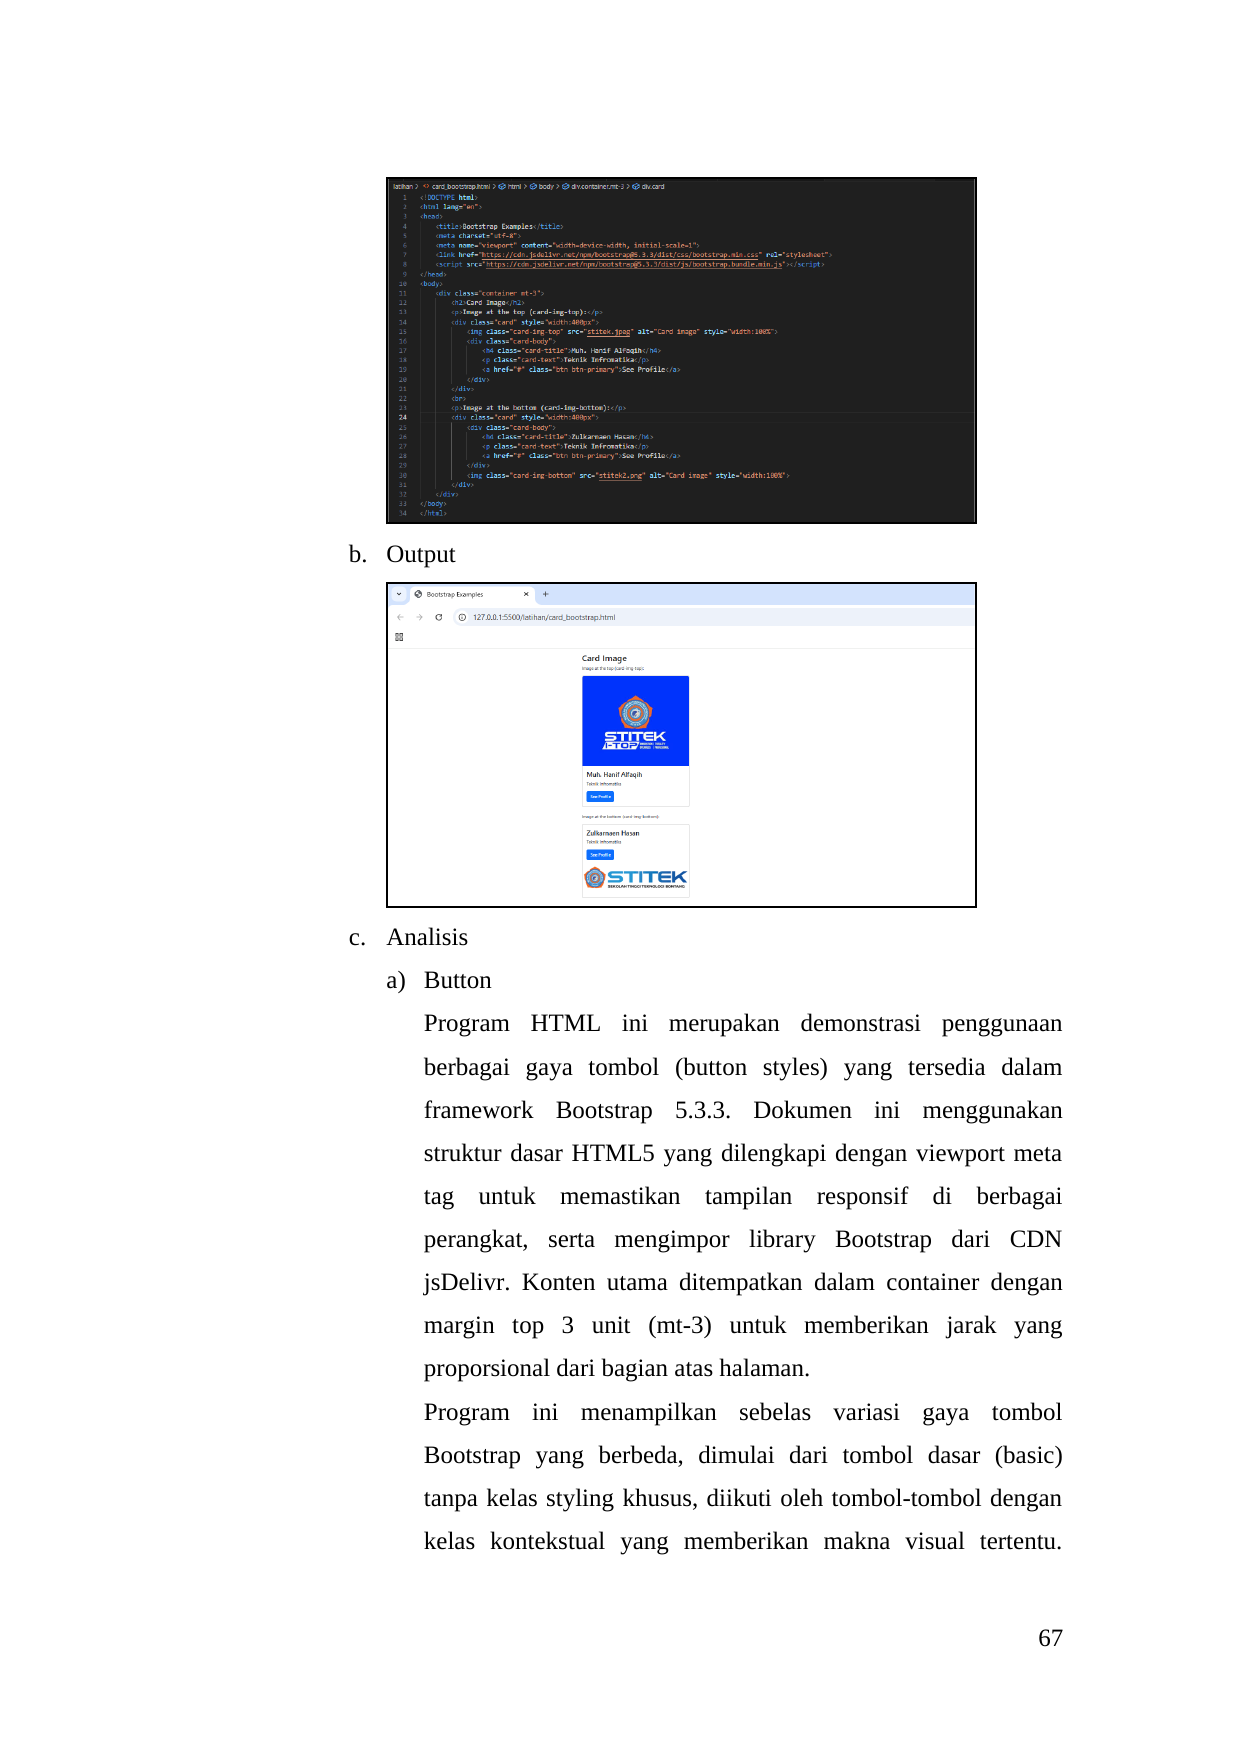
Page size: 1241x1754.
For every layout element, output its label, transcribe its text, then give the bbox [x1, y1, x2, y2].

picture [388, 584, 975, 906]
list Button [386, 965, 1063, 994]
list Analisis [349, 922, 1063, 951]
picture [388, 179, 975, 522]
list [424, 1397, 1063, 1555]
list Output [349, 539, 1063, 568]
list Program HTML ini merupakan demonstrasi penggunaan berbagai gaya tombol (button styles) yang tersedia dalam framework Bootstrap 5.3.3. Dokumen ini menggunakan struktur dasar HTML5 yang dilengkapi dengan viewport meta tag untuk memastikan tampilan responsif di berbagai perangkat, serta mengimpor library Bootstrap dari CDN jsDelivr. Konten utama ditempatkan dalam container dengan margin top 3 unit (mt-3) untuk memberikan jarak yang proporsional dari bagian atas halaman. [424, 1008, 1063, 1382]
